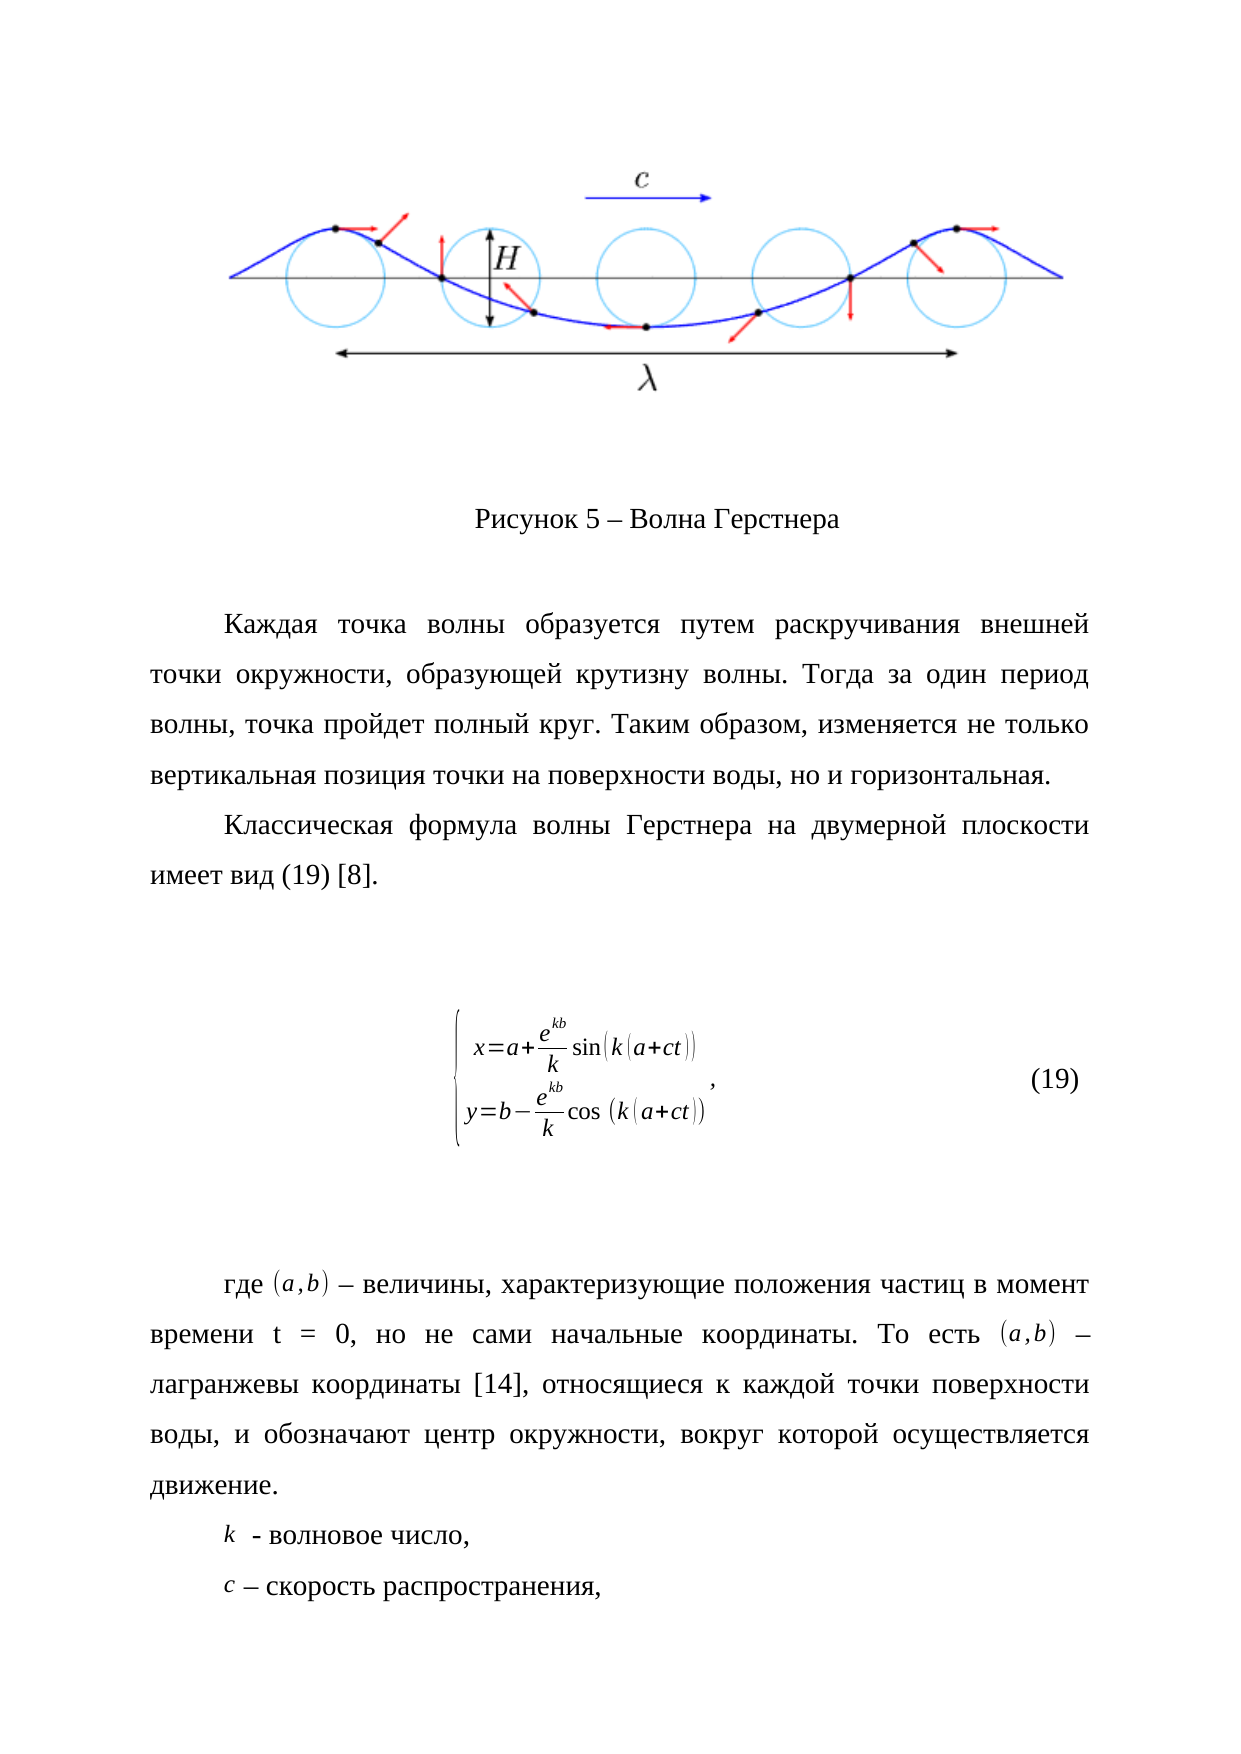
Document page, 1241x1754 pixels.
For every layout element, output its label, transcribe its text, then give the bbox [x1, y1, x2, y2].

picture [223, 150, 1134, 485]
text Классическая формула волны Герстнера на двумерной плоскости имеет вид (19) [8]. [150, 807, 1090, 891]
text - волновое число, [150, 1517, 1090, 1551]
table_header (19) [946, 1009, 1091, 1165]
text где – величины, характеризующие положения частиц в момент времени t = 0, но не сами начальные координаты. То есть – лагранжевы координаты [14], относящиеся к каждой точки поверхности воды, и обозначают центр окружности, вокруг которой осуществляется движение. [150, 1266, 1090, 1501]
text – скорость распространения, [150, 1568, 1090, 1601]
text Рисунок 5 – Волна Герстнера [150, 501, 1090, 535]
table_header [150, 1009, 946, 1165]
text Каждая точка волны образуется путем раскручивания внешней точки окружности, образующей крутизну волны. Тогда за один период волны, точка пройдет полный круг. Таким образом, изменяется не только вертикальная позиция точки на поверхности воды, но и горизонтальная. [150, 606, 1090, 790]
